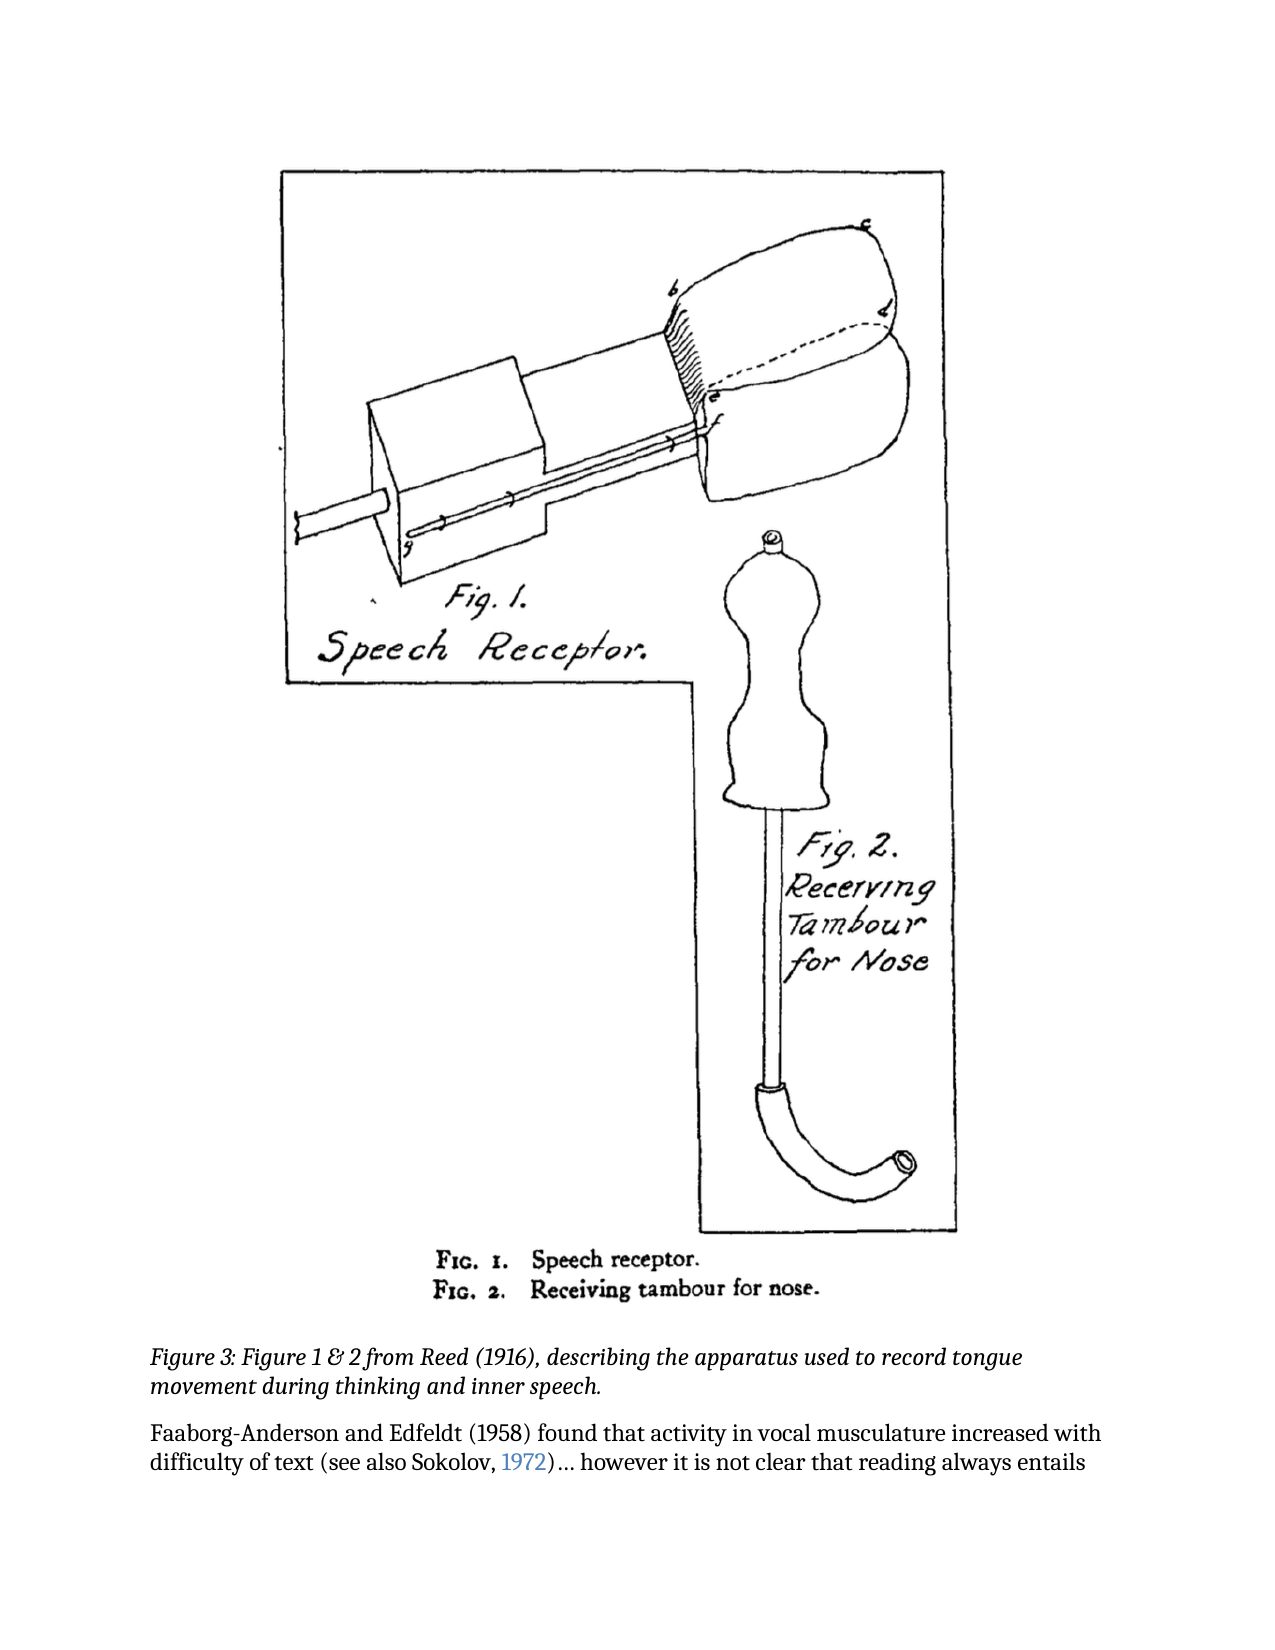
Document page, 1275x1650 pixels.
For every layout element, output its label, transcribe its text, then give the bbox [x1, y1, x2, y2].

picture [168, 150, 1044, 1323]
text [150, 1419, 1125, 1477]
text Figure 3: Figure 1 & 2 from Reed (1916), describing the apparatus used to record tongue movement during thinking and inner speech. [150, 1343, 1125, 1401]
